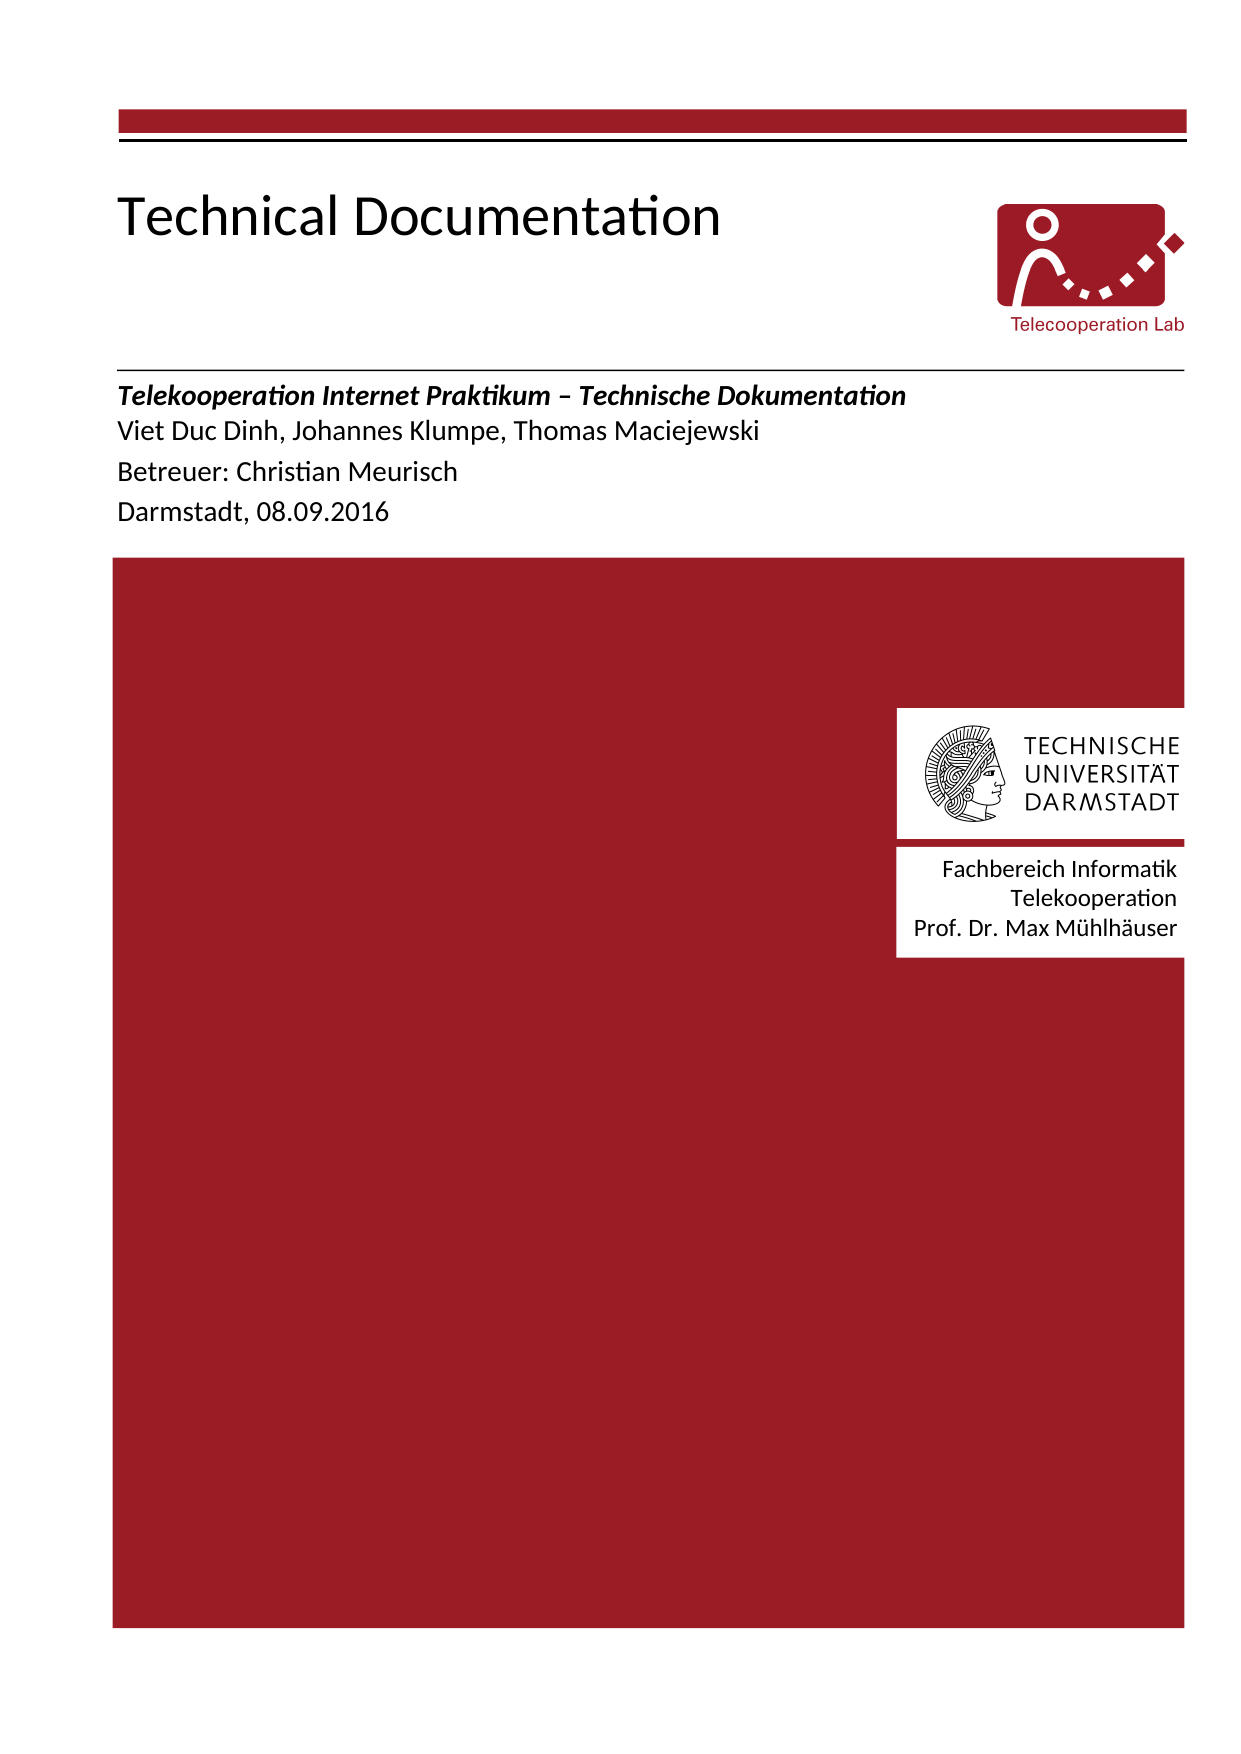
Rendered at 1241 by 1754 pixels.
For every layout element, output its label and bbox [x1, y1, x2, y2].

picture [997, 204, 1185, 335]
picture [896, 708, 1222, 839]
